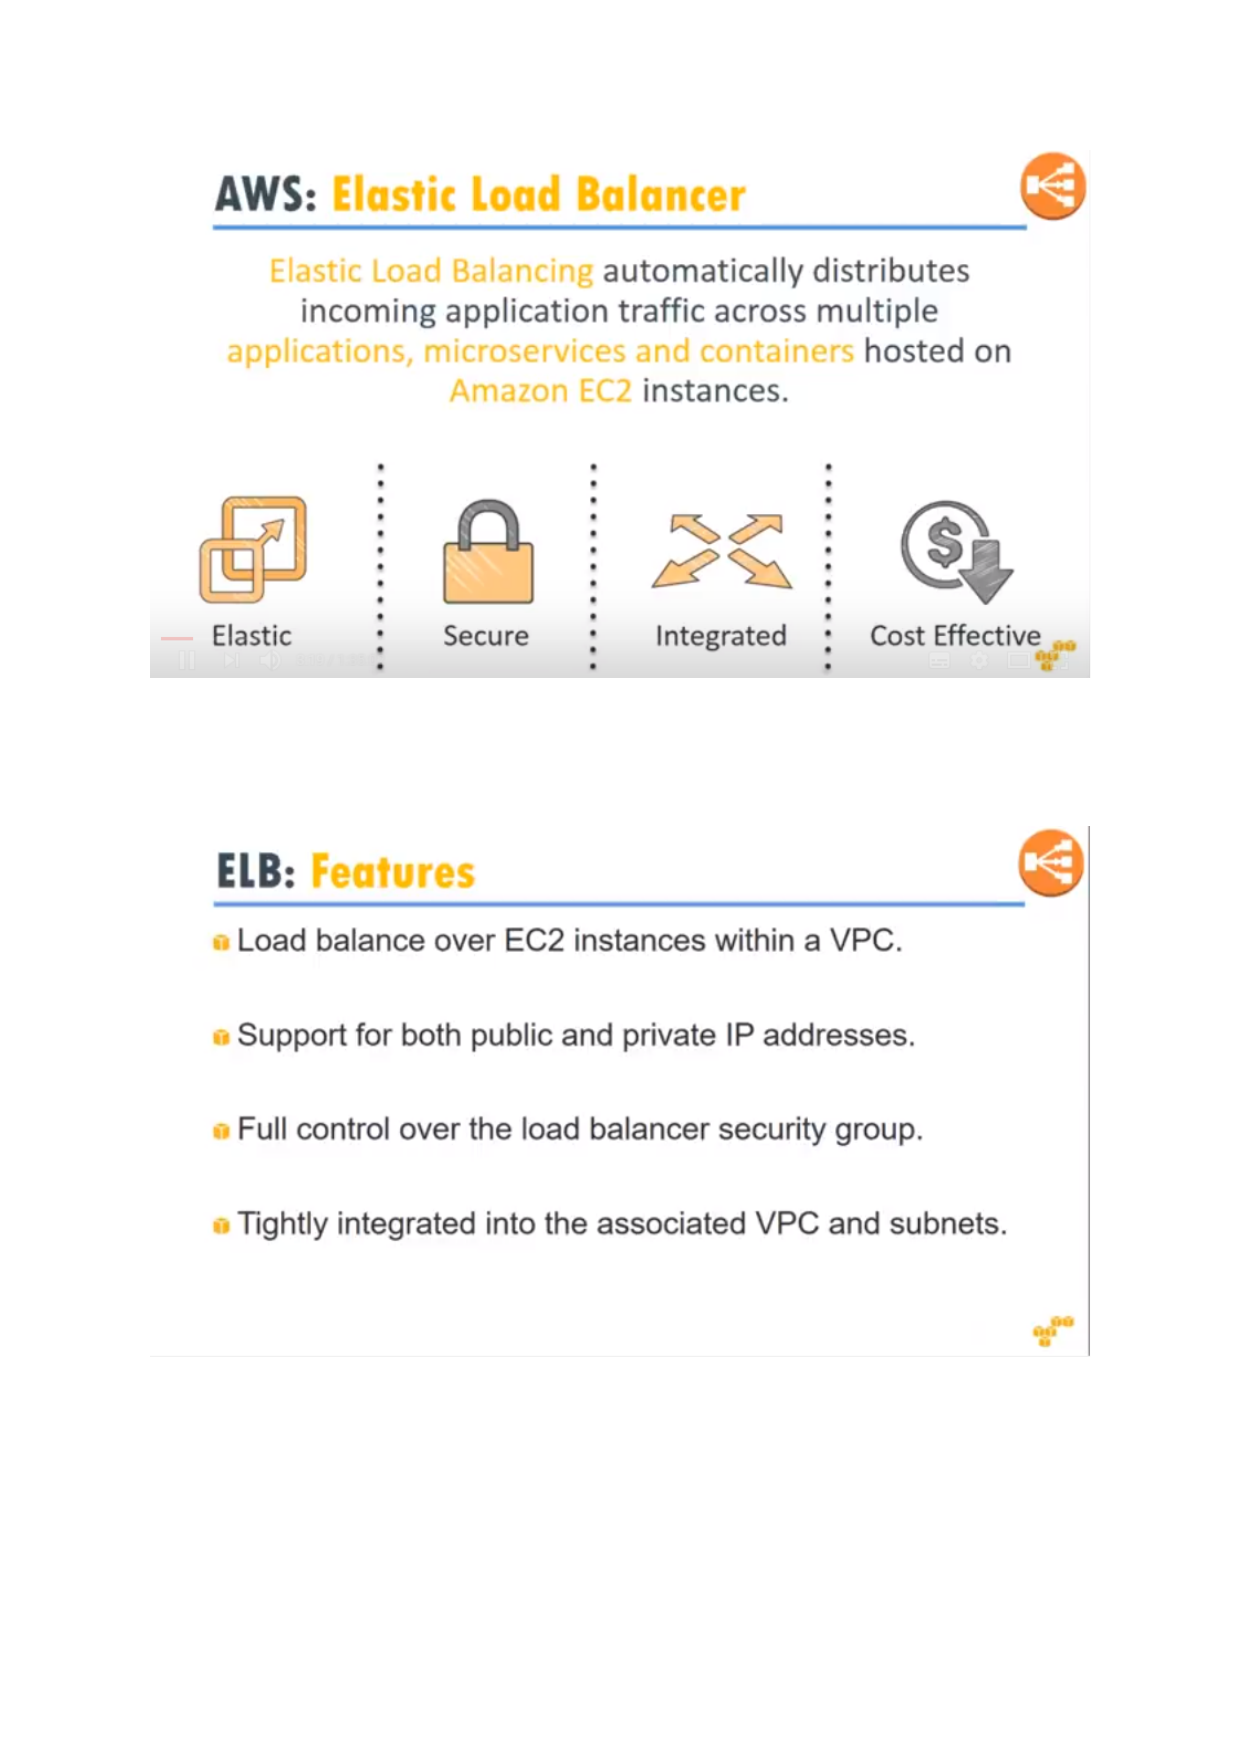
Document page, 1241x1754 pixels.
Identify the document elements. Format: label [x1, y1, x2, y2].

picture [150, 826, 1091, 1357]
picture [150, 150, 1091, 678]
